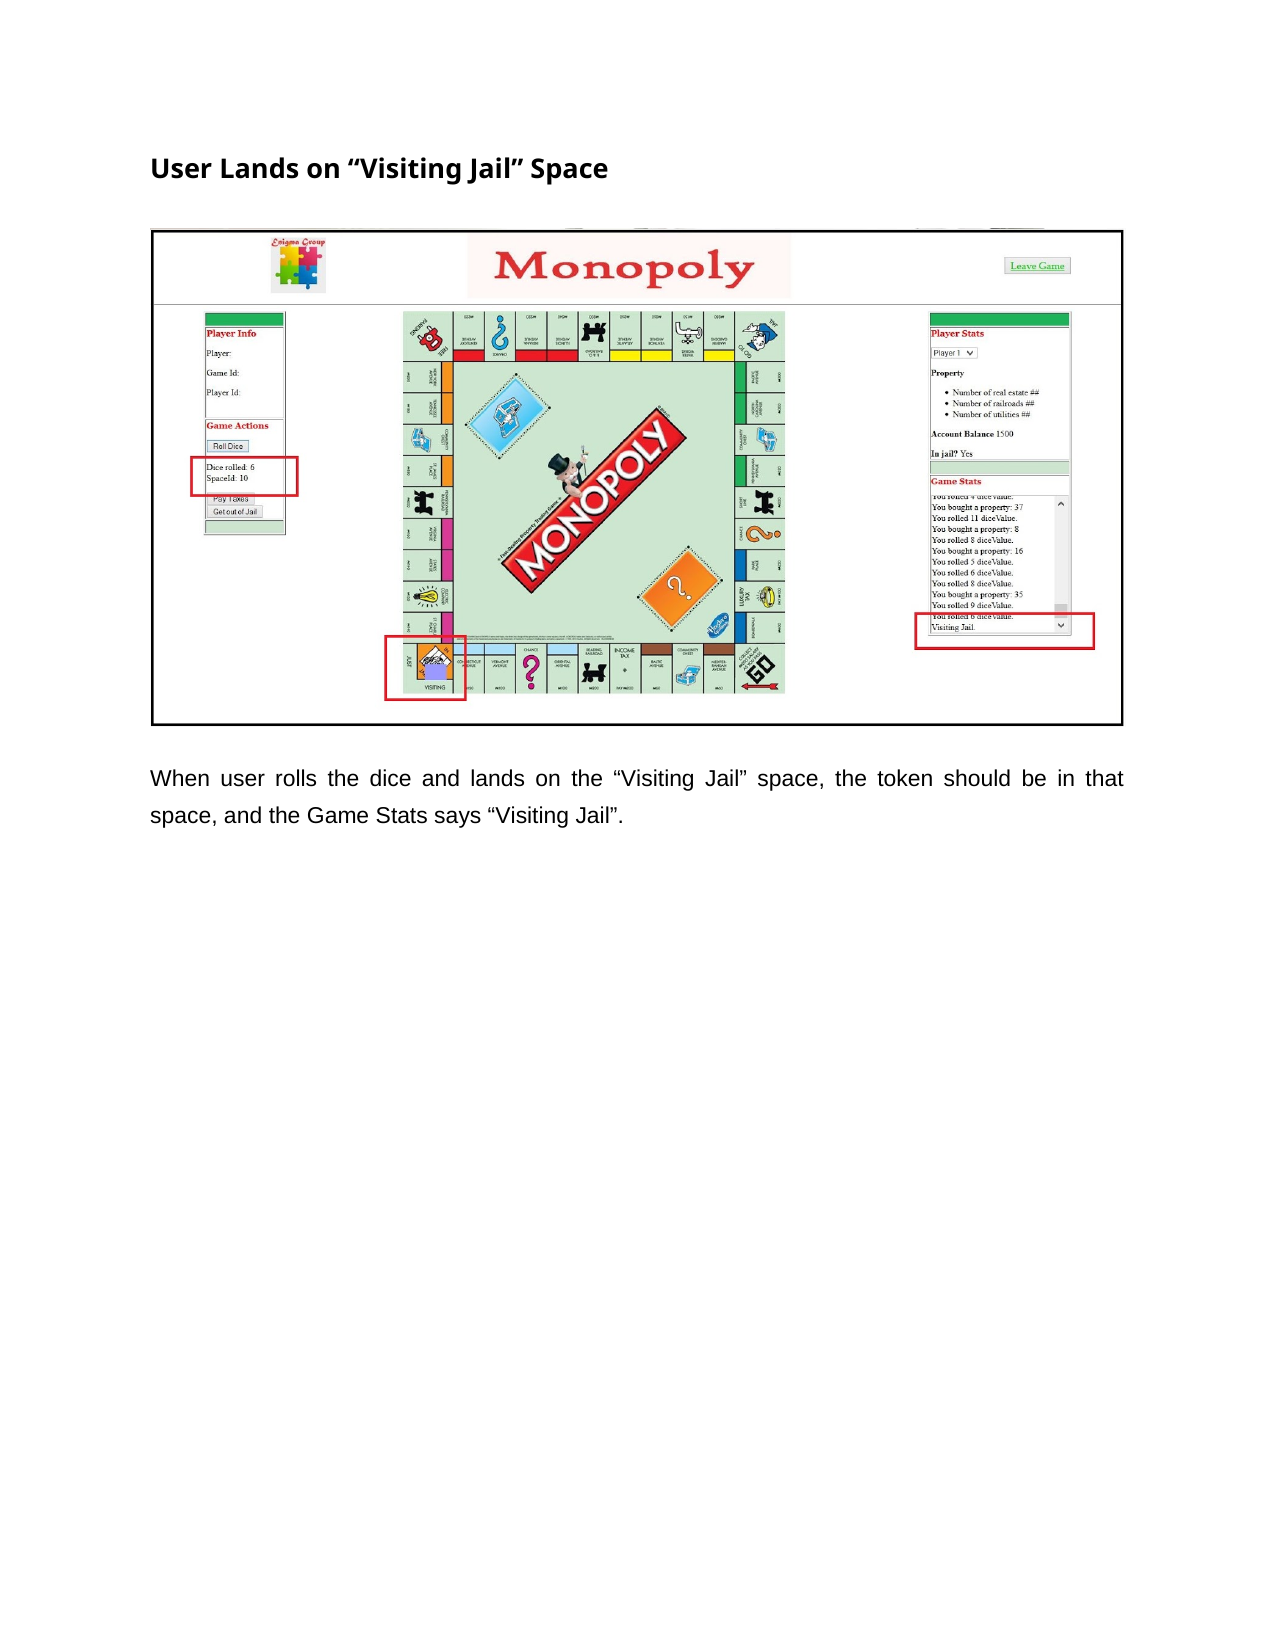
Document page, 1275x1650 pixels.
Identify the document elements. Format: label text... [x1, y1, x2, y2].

subtitle User Lands on “Visiting Jail” Space [150, 150, 1125, 187]
text When user rolls the dice and lands on the “Visiting Jail” space, the token should be in that space, and the Game Stats says “Visiting Jail”. [150, 765, 1125, 828]
picture [150, 228, 1125, 727]
